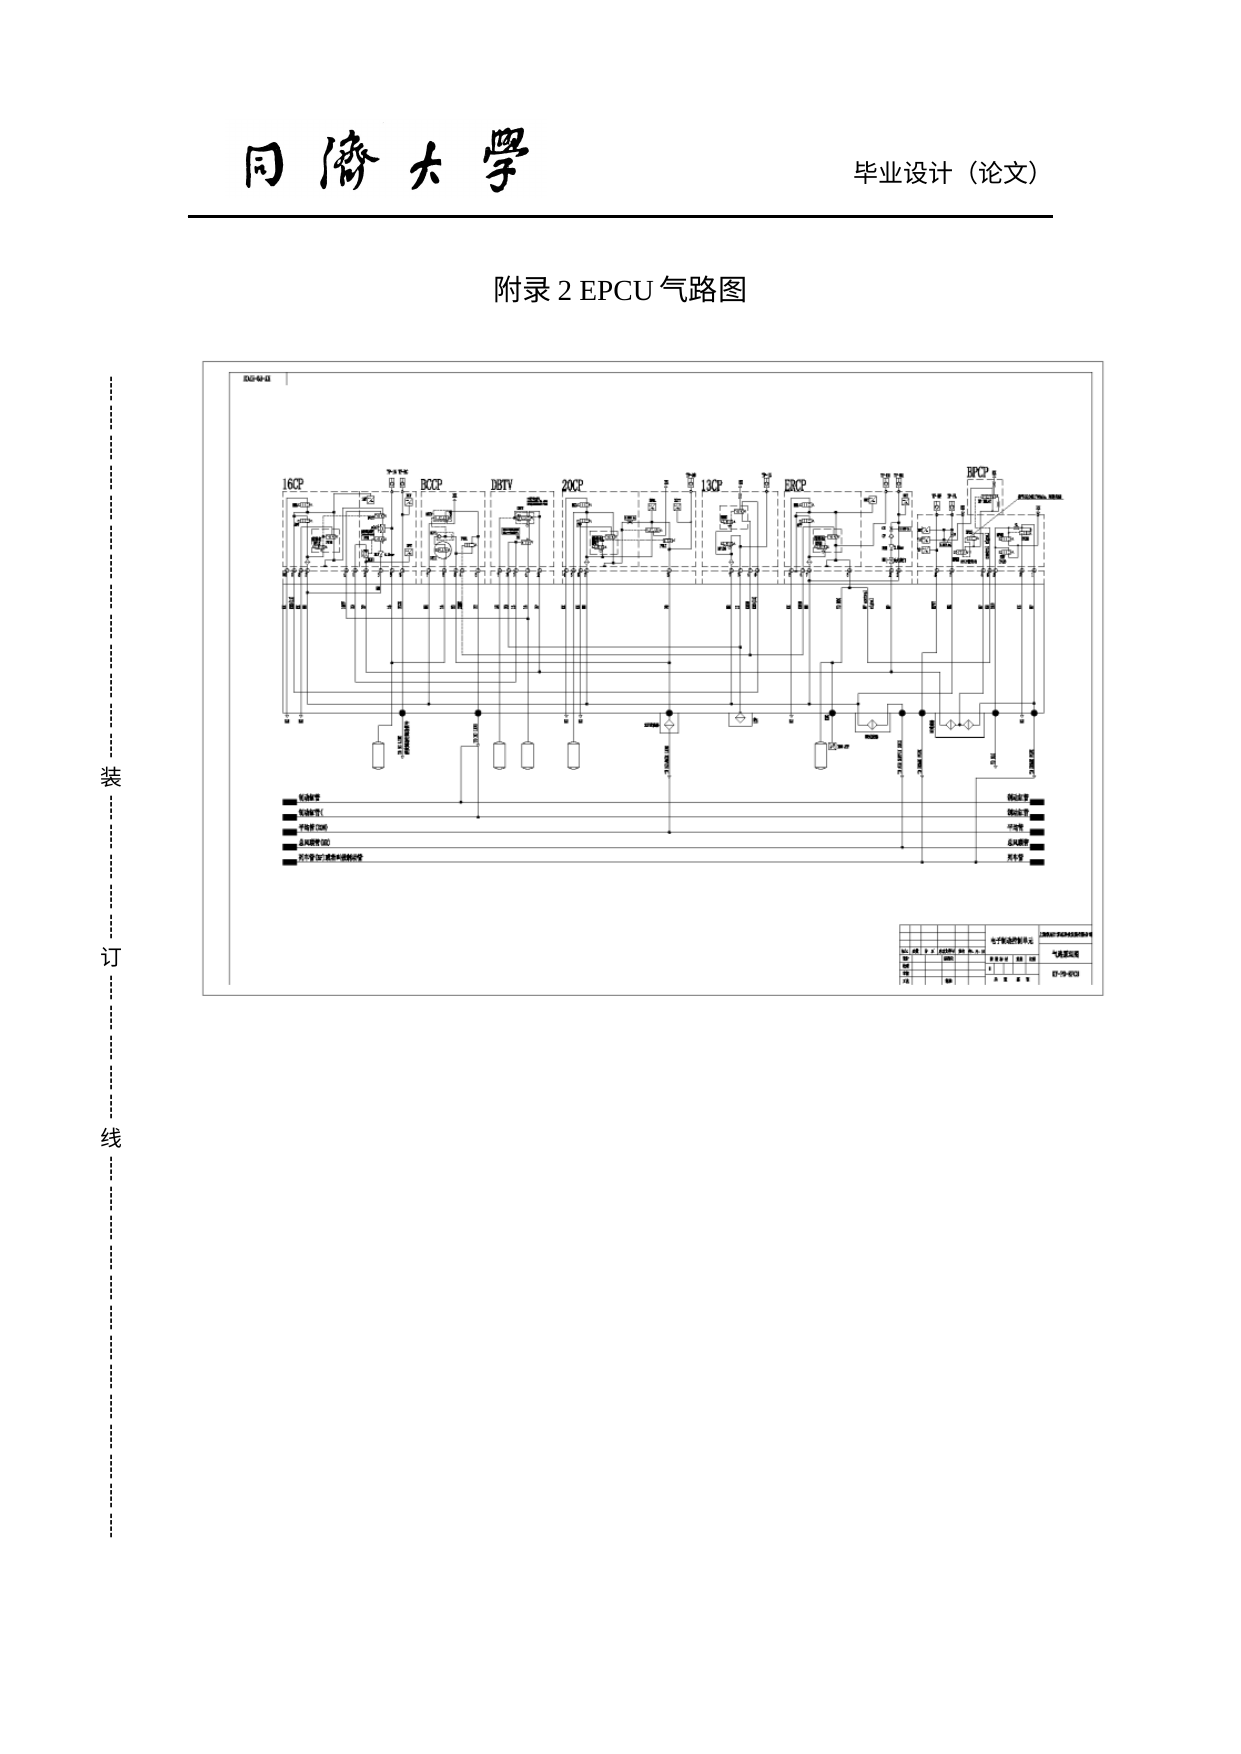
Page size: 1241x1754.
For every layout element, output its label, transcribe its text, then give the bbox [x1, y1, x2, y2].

subtitle 附录2 EPCU气路图 [187, 256, 1053, 321]
picture [224, 119, 547, 198]
